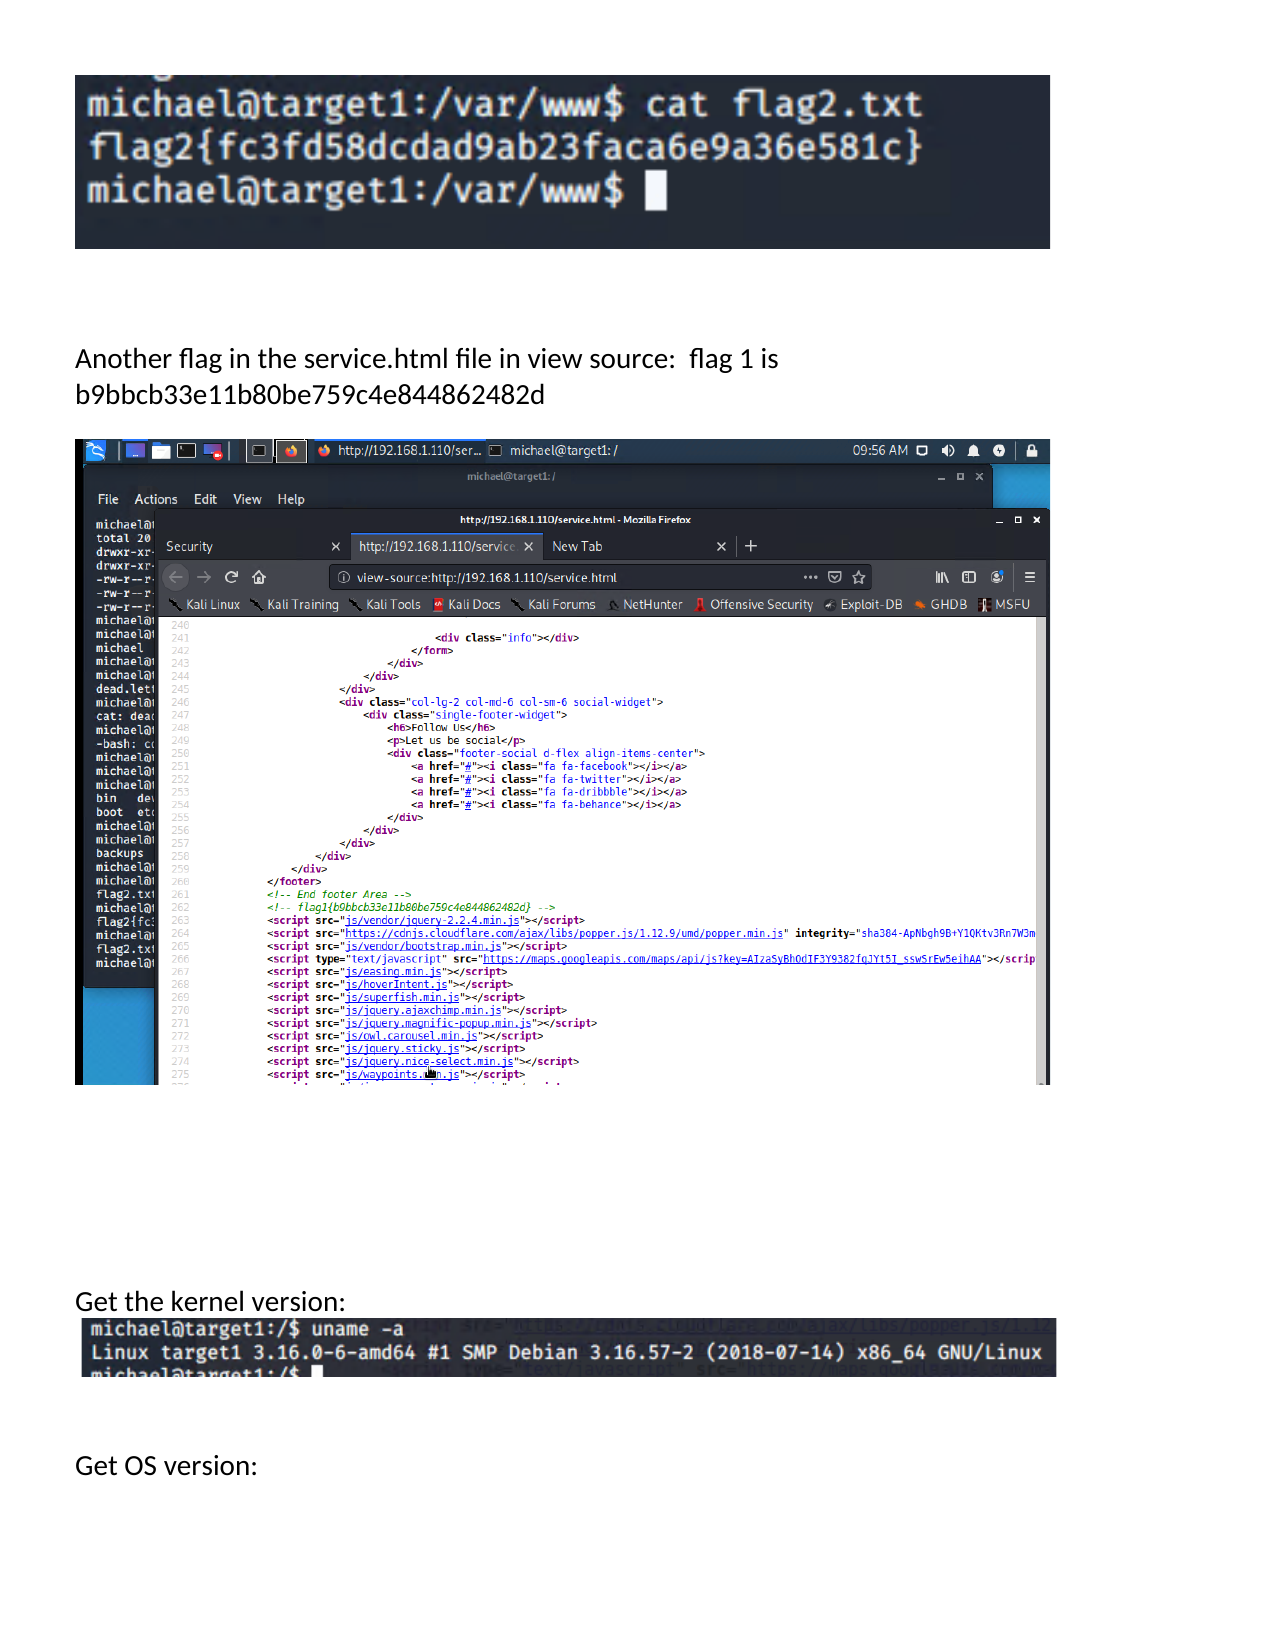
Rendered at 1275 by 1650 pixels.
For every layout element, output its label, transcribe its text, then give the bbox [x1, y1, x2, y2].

text Get OS version: [75, 1447, 1200, 1483]
picture [75, 439, 1050, 1087]
text Get the kernel version: [75, 1283, 1200, 1319]
text Another flag in the service.html file in view source: flag 1 is b9bbcb33e11b80be759c4e844862482d [75, 341, 1200, 412]
picture [81, 1318, 1057, 1377]
picture [75, 75, 1050, 249]
